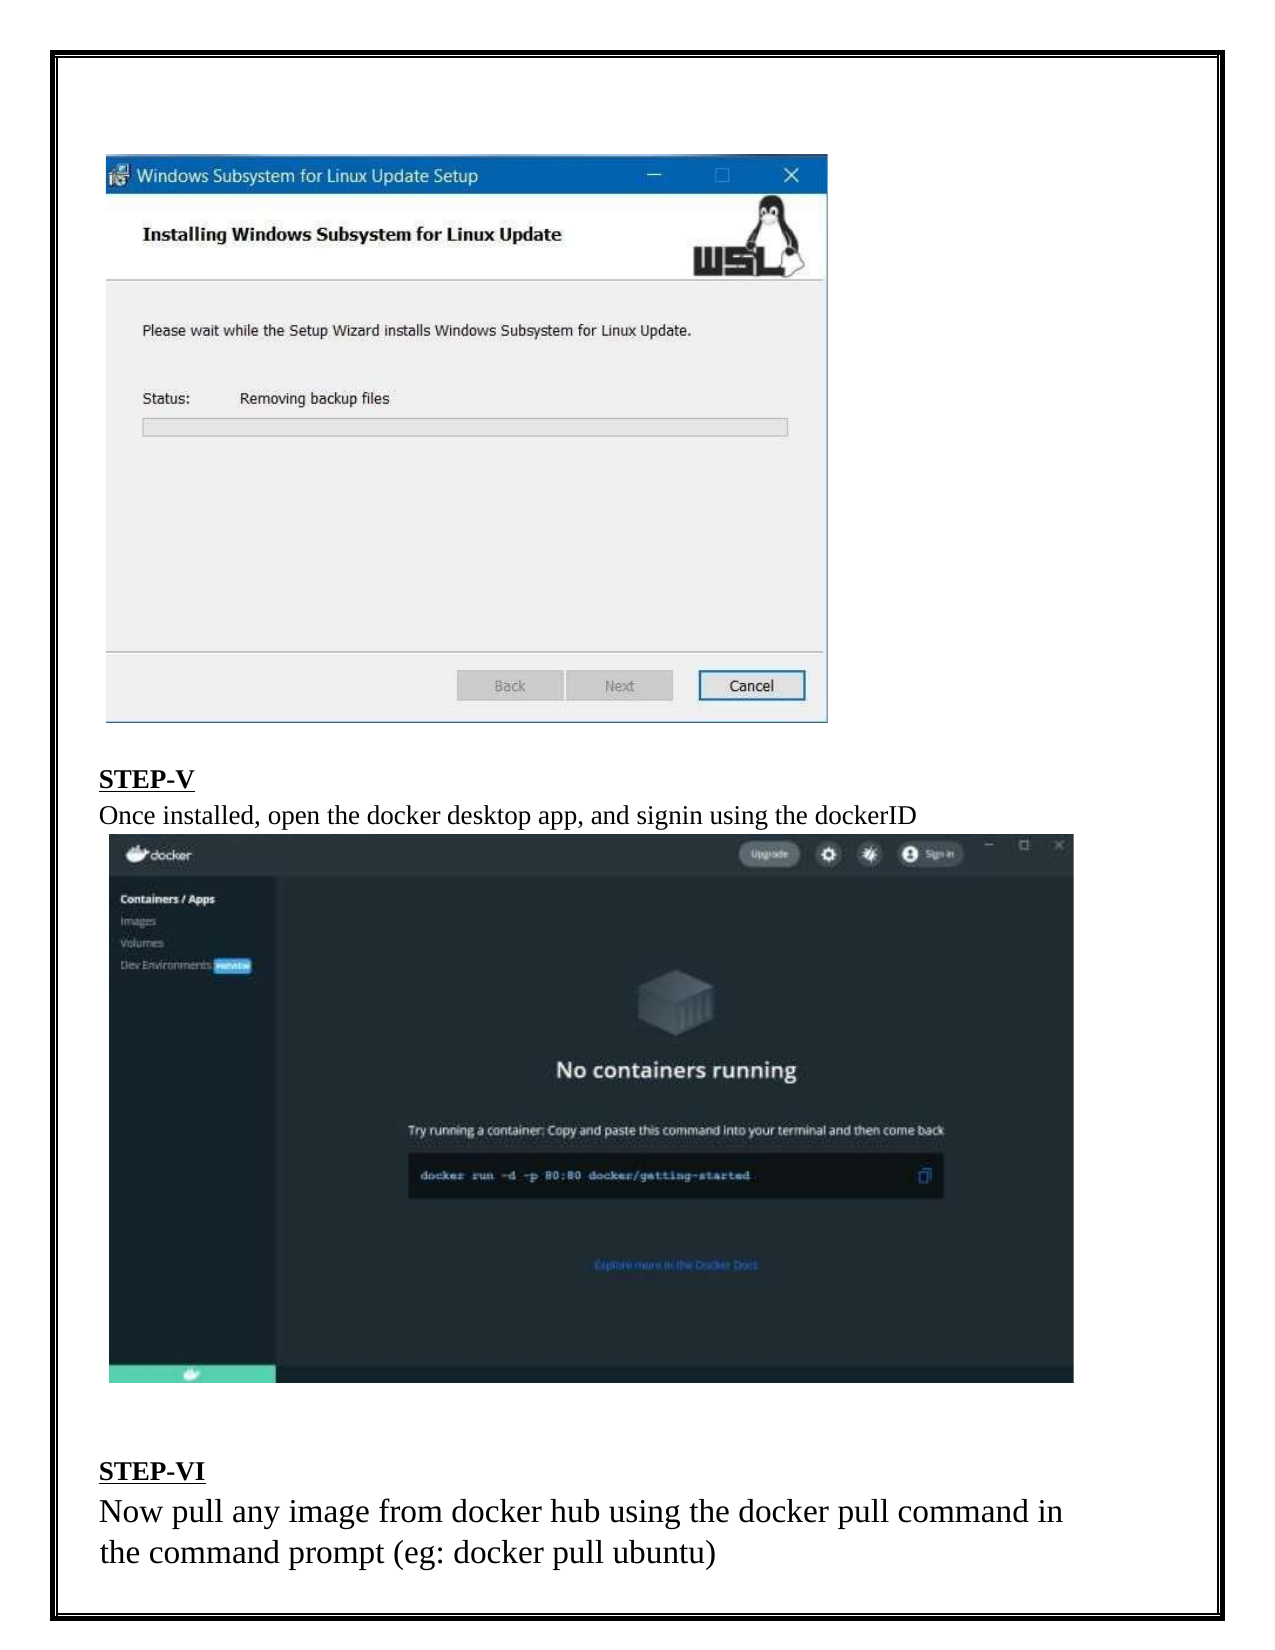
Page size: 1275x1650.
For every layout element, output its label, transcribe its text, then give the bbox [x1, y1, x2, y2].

text STEP-V [98, 763, 1096, 795]
picture [109, 834, 1074, 1383]
picture [105, 154, 828, 723]
text STEP-VI [98, 1455, 1096, 1487]
text Now pull any image from docker hub using the docker pull command in the command prompt (eg: docker pull ubuntu) [98, 1491, 1096, 1571]
text Once installed, open the docker desktop app, and signin using the dockerID [98, 799, 1096, 830]
